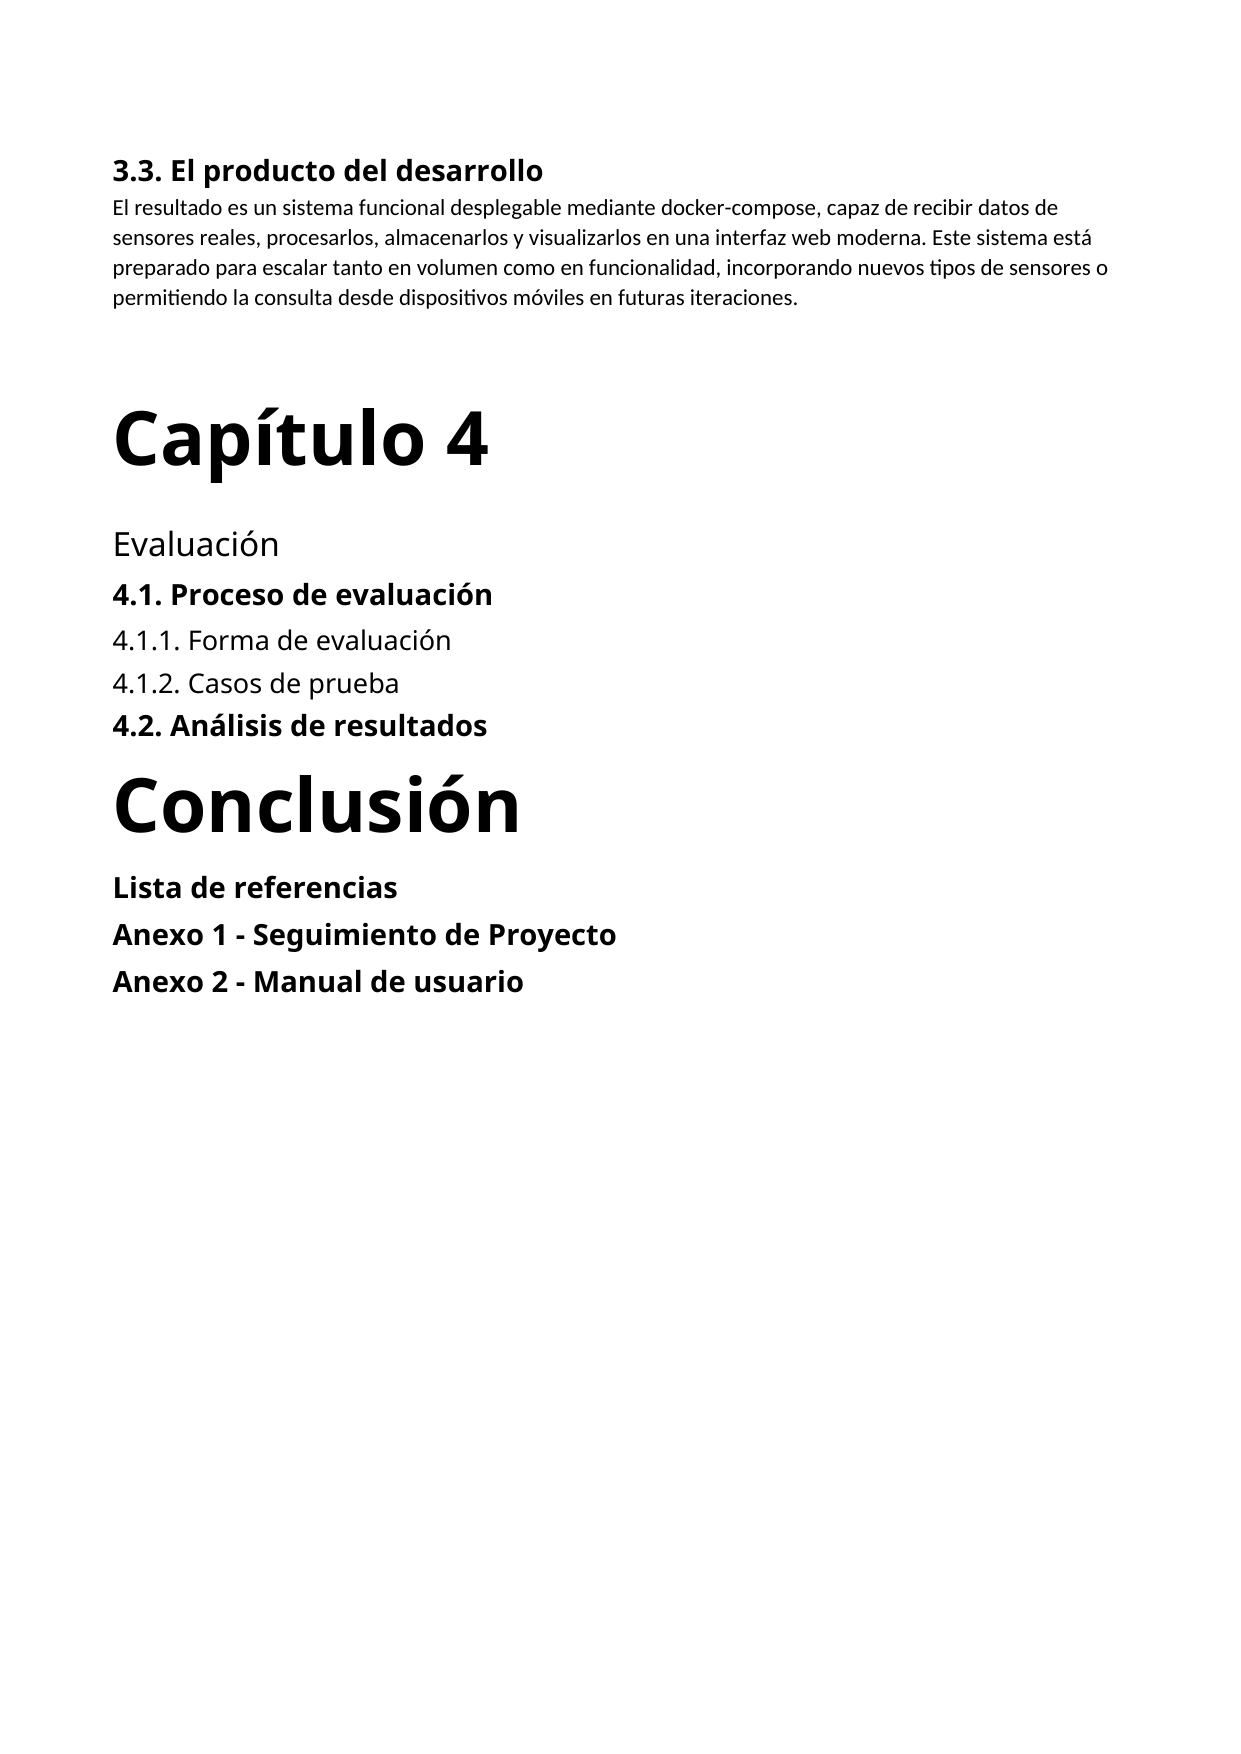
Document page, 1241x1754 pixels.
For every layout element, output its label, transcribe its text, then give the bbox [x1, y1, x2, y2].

subtitle 4.1.1. Forma de evaluación [112, 621, 1128, 658]
subtitle Capítulo 4 [112, 386, 1128, 488]
subtitle Lista de referencias [112, 867, 1128, 907]
subtitle Anexo 2 - Manual de usuario [112, 961, 1128, 1001]
subtitle Anexo 1 - Seguimiento de Proyecto [112, 914, 1128, 954]
text El resultado es un sistema funcional desplegable mediante docker-compose, capaz de recibir datos de sensores reales, procesarlos, almacenarlos y visualizarlos en una interfaz web moderna. Este sistema está preparado para escalar tanto en volumen como en funcionalidad, incorporando nuevos tipos de sensores o permitiendo la consulta desde dispositivos móviles en futuras iteraciones. [112, 193, 1128, 311]
subtitle Evaluación [112, 521, 1128, 566]
subtitle 3.3. El producto del desarrollo [112, 150, 1128, 190]
subtitle 4.1.2. Casos de prueba 4.2. Análisis de resultados Conclusión [112, 665, 1128, 855]
subtitle 4.1. Proceso de evaluación [112, 574, 1128, 614]
